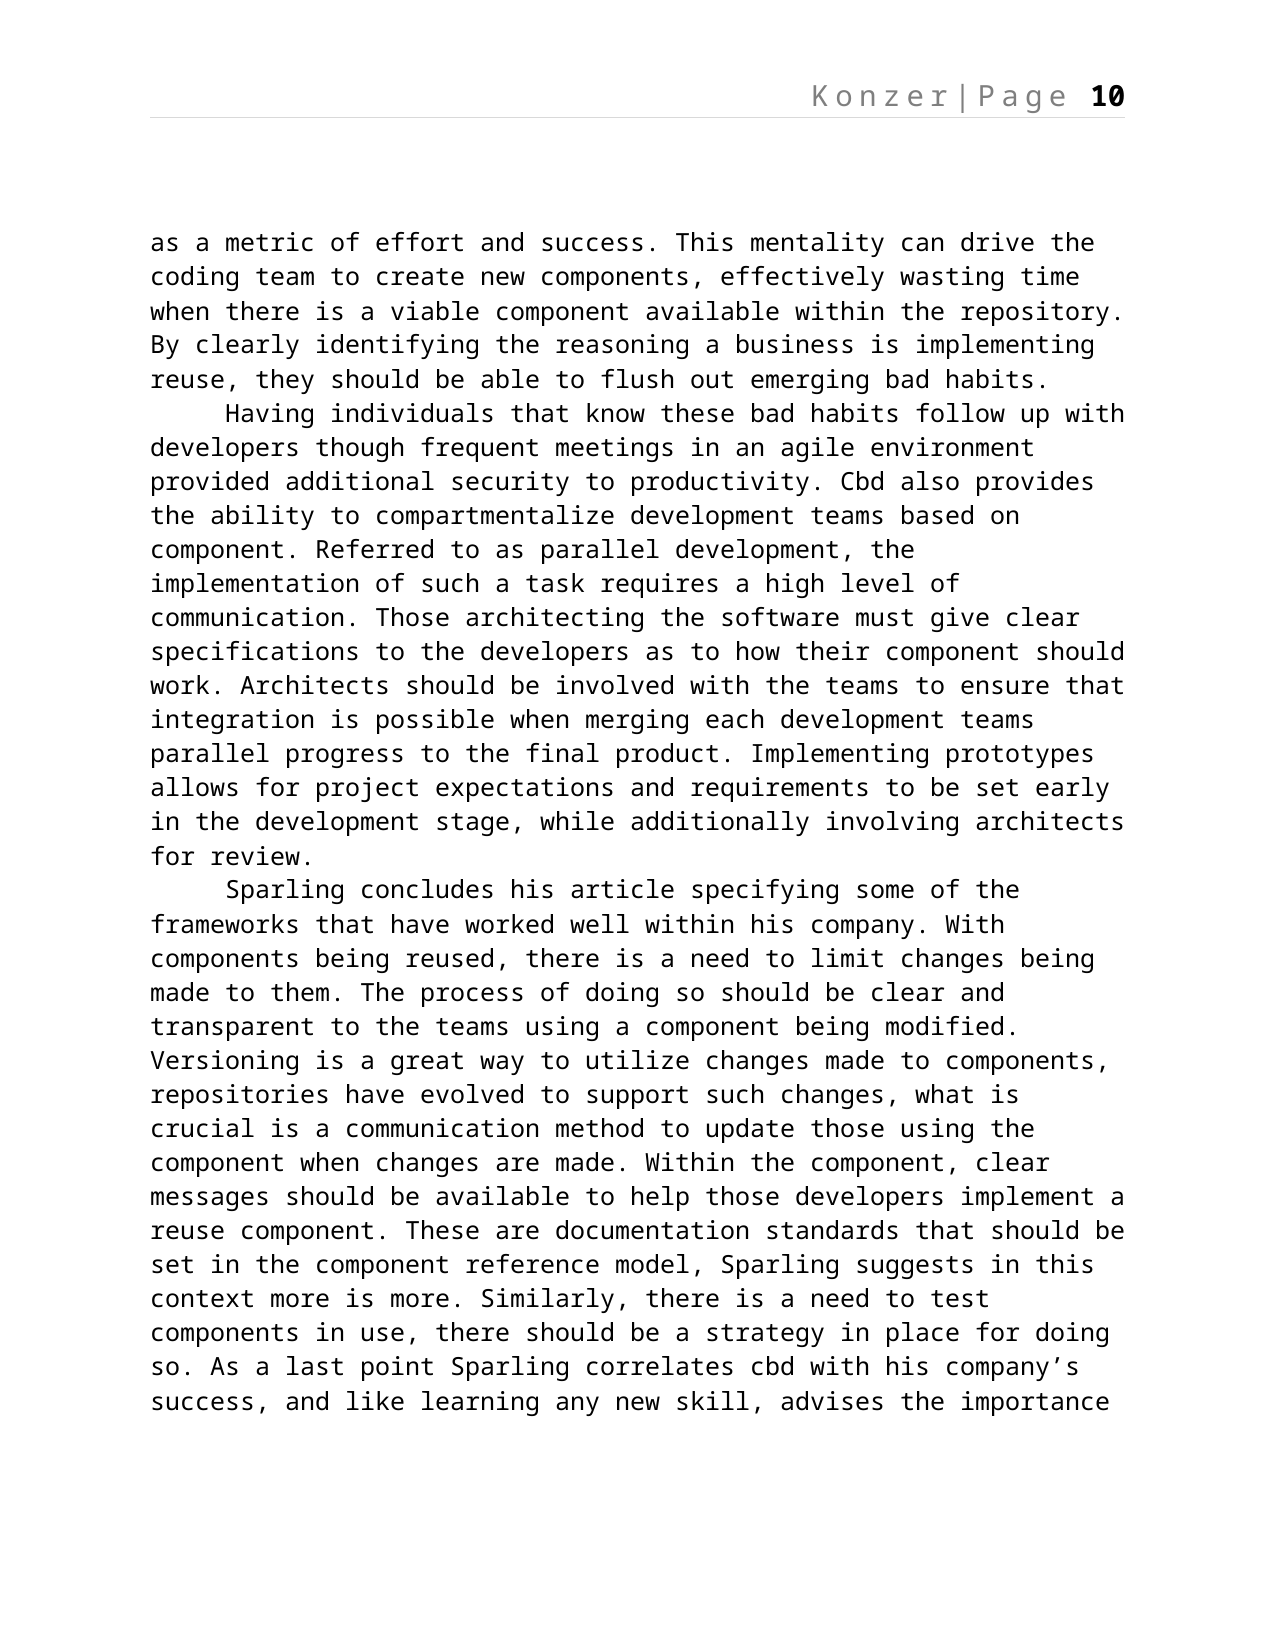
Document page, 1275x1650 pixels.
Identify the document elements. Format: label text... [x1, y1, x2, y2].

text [150, 872, 1125, 1417]
text Having individuals that know these bad habits follow up with developers though frequent meetings in an agile environment provided additional security to productivity. Cbd also provides the ability to compartmentalize development teams based on component. Referred to as parallel development, the implementation of such a task requires a high level of communication. Those architecting the software must give clear specifications to the developers as to how their component should work. Architects should be involved with the teams to ensure that integration is possible when merging each development teams parallel progress to the final product. Implementing prototypes allows for project expectations and requirements to be set early in the development stage, while additionally involving architects for review. [150, 395, 1125, 872]
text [150, 225, 1125, 395]
